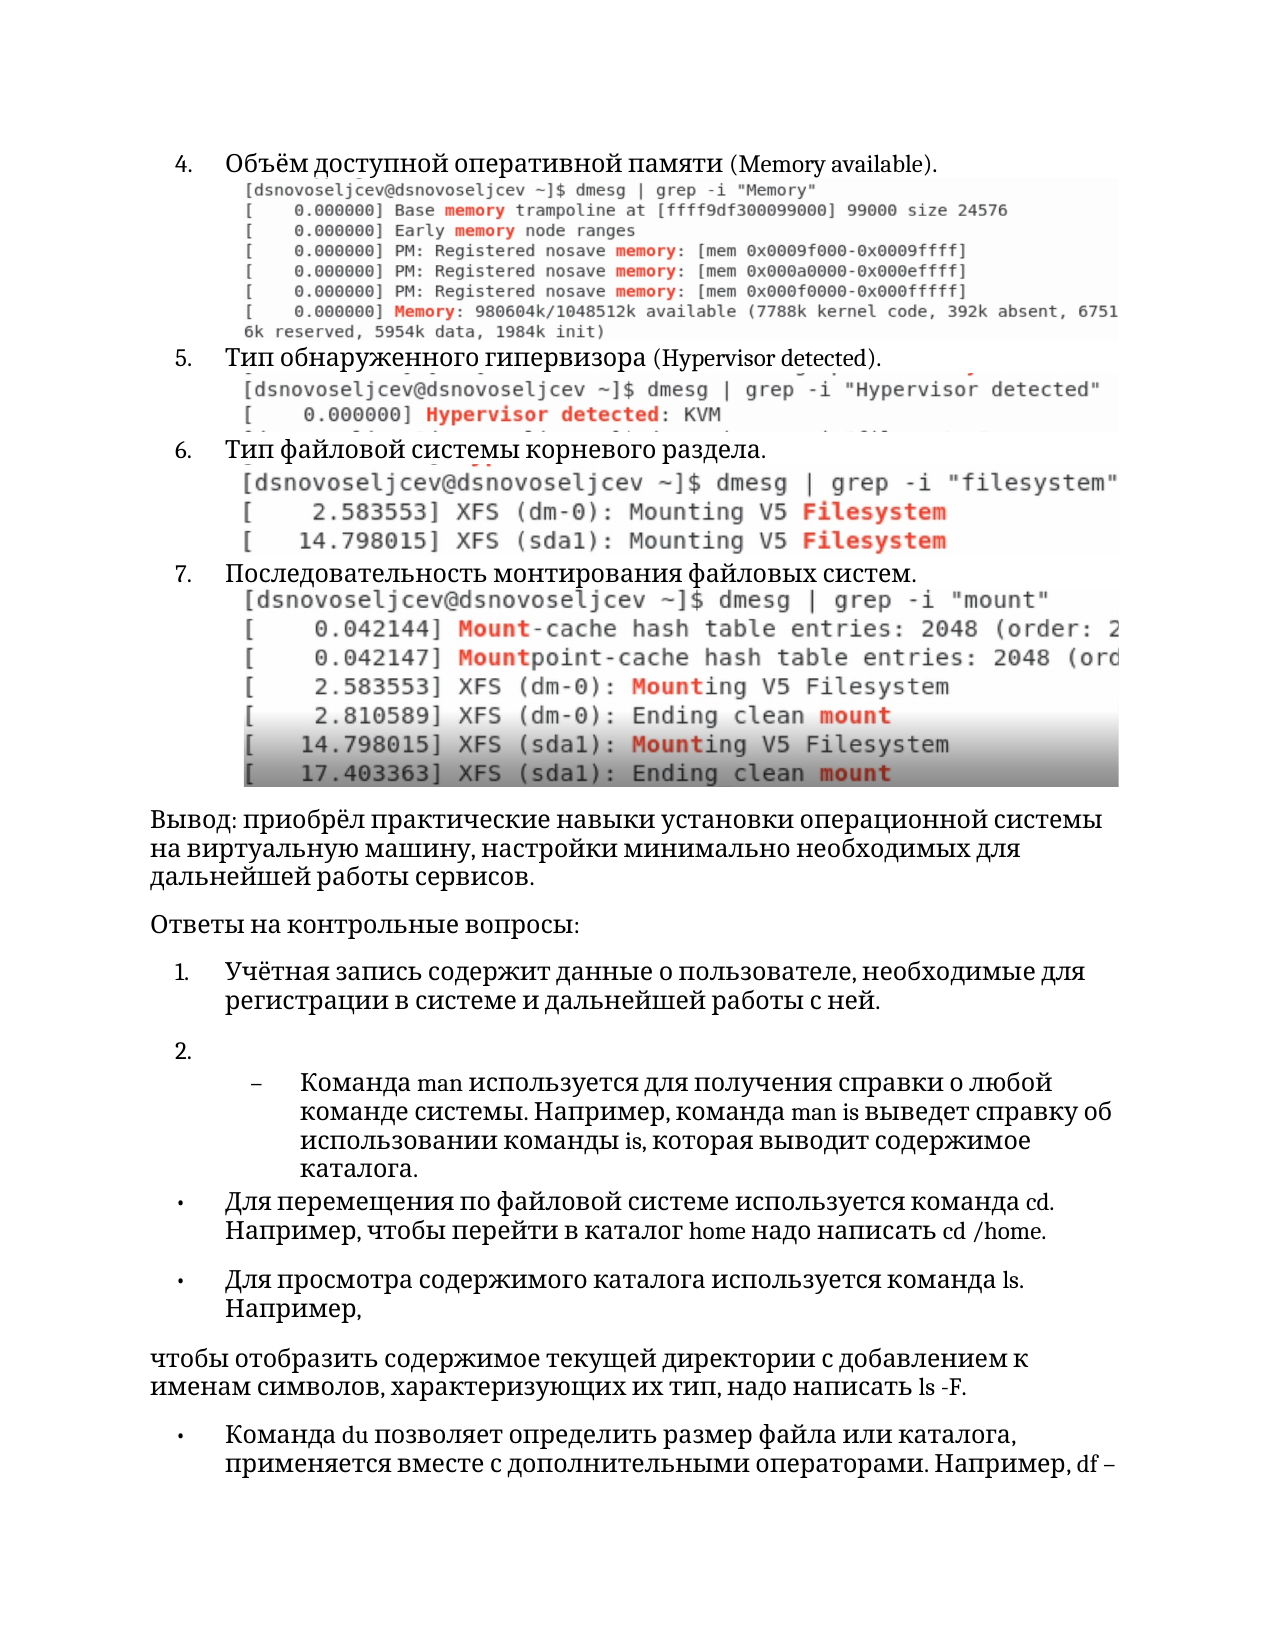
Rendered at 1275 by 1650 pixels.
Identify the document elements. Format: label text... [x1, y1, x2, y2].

text чтобы отобразить содержимое текущей директории с добавлением к именам символов, характеризующих их тип, надо написать ls -F. [150, 1344, 1125, 1402]
list Для перемещения по файловой системе используется команда cd. Например, чтобы перейти в каталог home надо написать cd /home. [175, 1188, 1125, 1245]
text Ответы на контрольные вопросы: [150, 911, 1125, 939]
picture [243, 588, 1119, 787]
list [175, 1421, 1125, 1478]
list Для просмотра содержимого каталога используется команда ls. Например, [175, 1266, 1125, 1324]
picture [243, 373, 1119, 432]
text Вывод: приобрёл практические навыки установки операционной системы на виртуальную машину, настройки минимально необходимых для дальнейшей работы сервисов. [150, 806, 1125, 892]
picture [243, 464, 1119, 556]
picture [243, 178, 1119, 341]
list Команда man используется для получения справки о любой команде системы. Например, команда man is выведет справку об использовании команды is, которая выводит содержимое каталога. [250, 1069, 1125, 1184]
list Учётная запись содержит данные о пользователе, необходимые для регистрации в системе и дальнейшей работы с ней. [175, 958, 1125, 1016]
